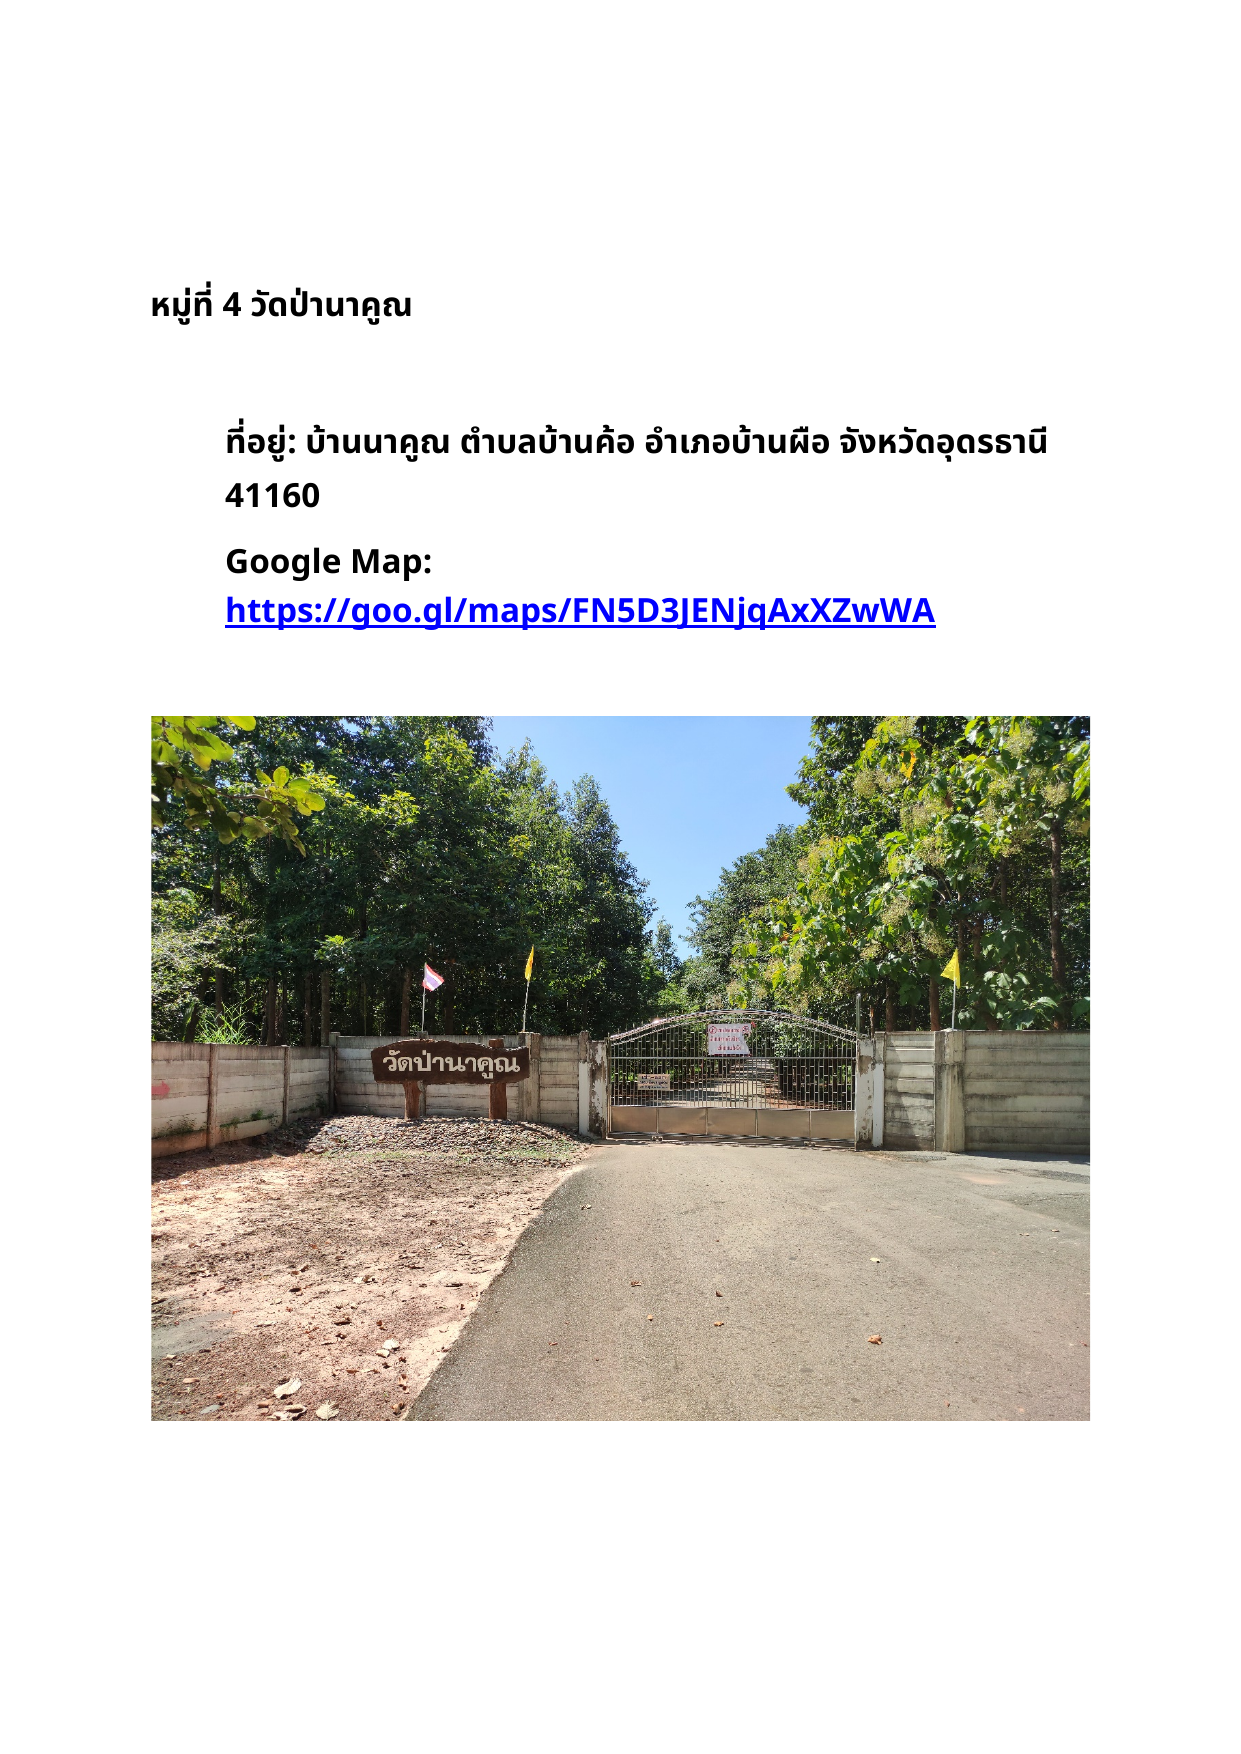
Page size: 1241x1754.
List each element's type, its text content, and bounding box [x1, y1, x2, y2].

text หมู่ที่ 4 วัดป่านาคูณ [150, 281, 1090, 332]
picture [151, 716, 1091, 1421]
text ที่อยู่: บ้านนาคูณ ตำบลบ้านค้อ อำเภอบ้านผือ จังหวัดอุดรธานี 41160 [225, 418, 1090, 518]
text Google Map: https://goo.gl/maps/FN5D3JENjqAxXZwWA [225, 538, 1090, 632]
